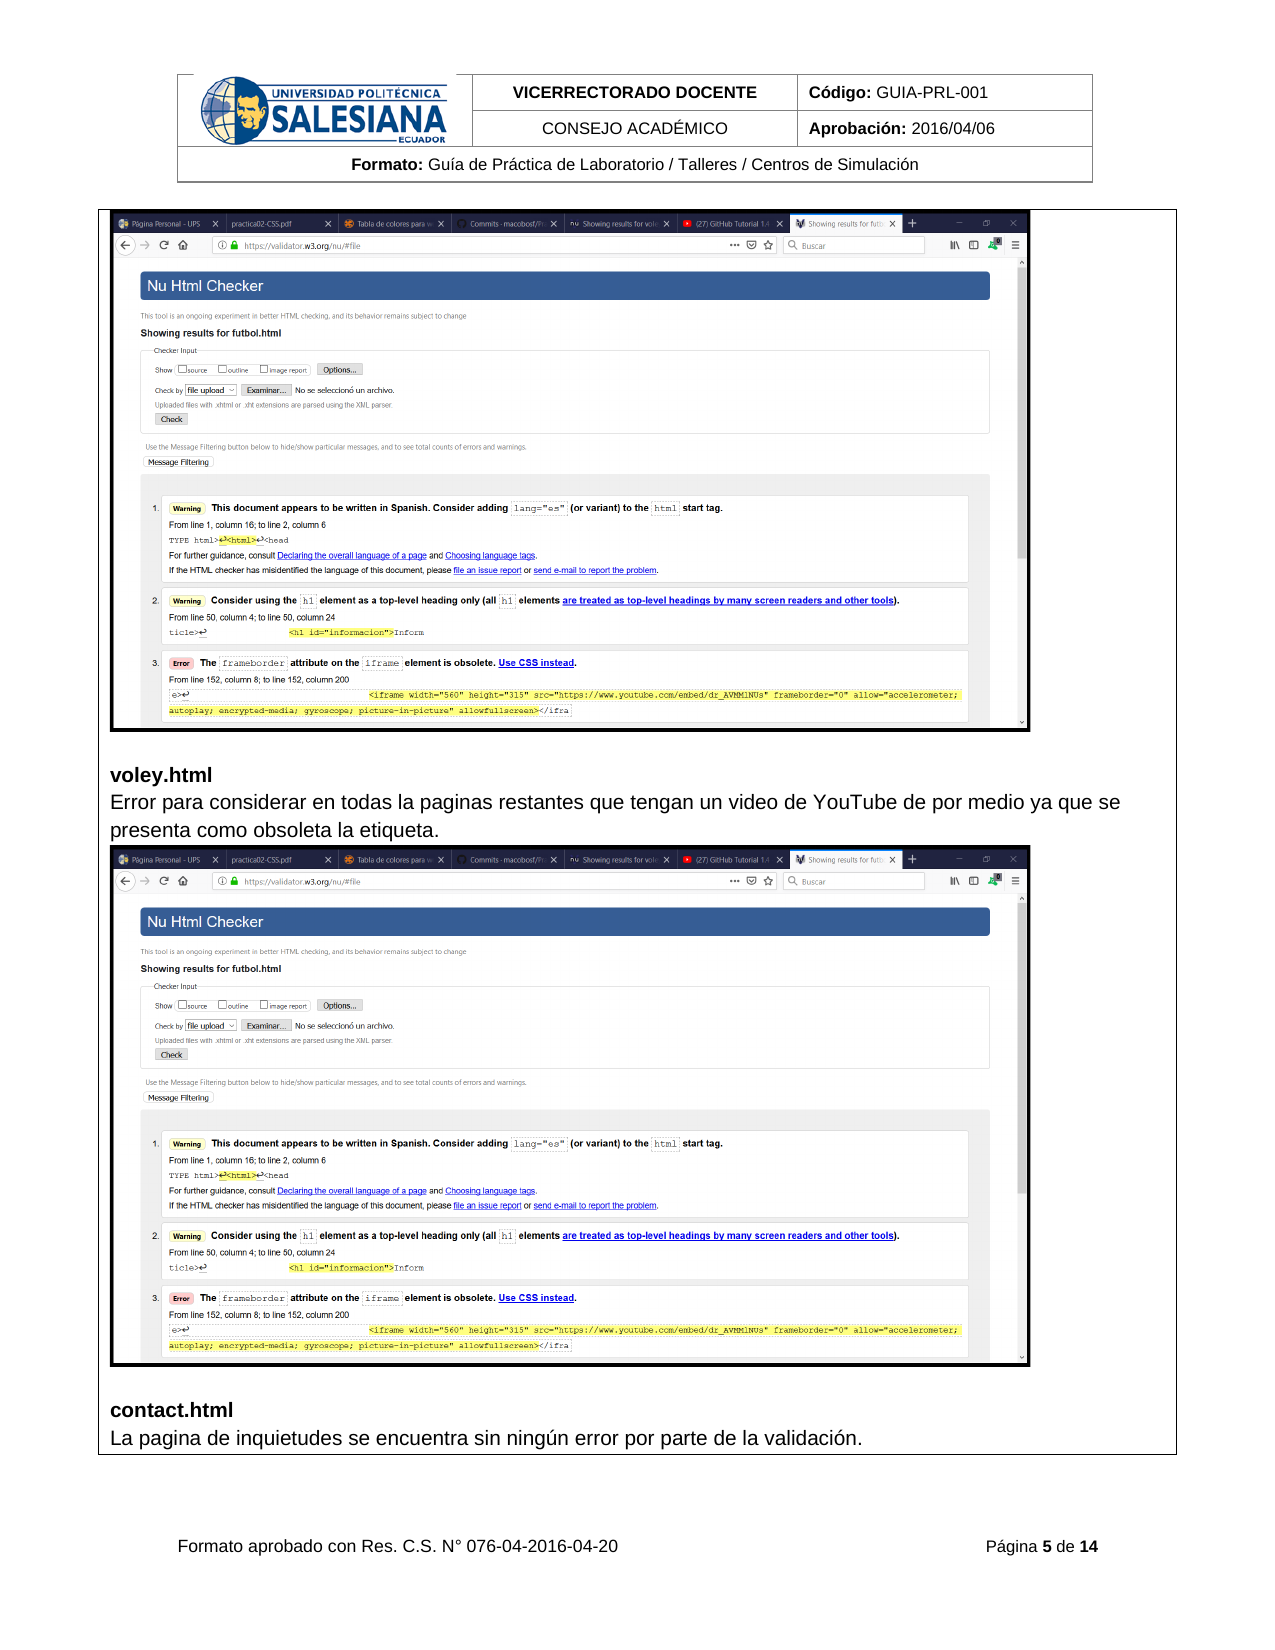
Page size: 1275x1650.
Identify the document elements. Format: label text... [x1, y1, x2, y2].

picture [193, 74, 457, 146]
